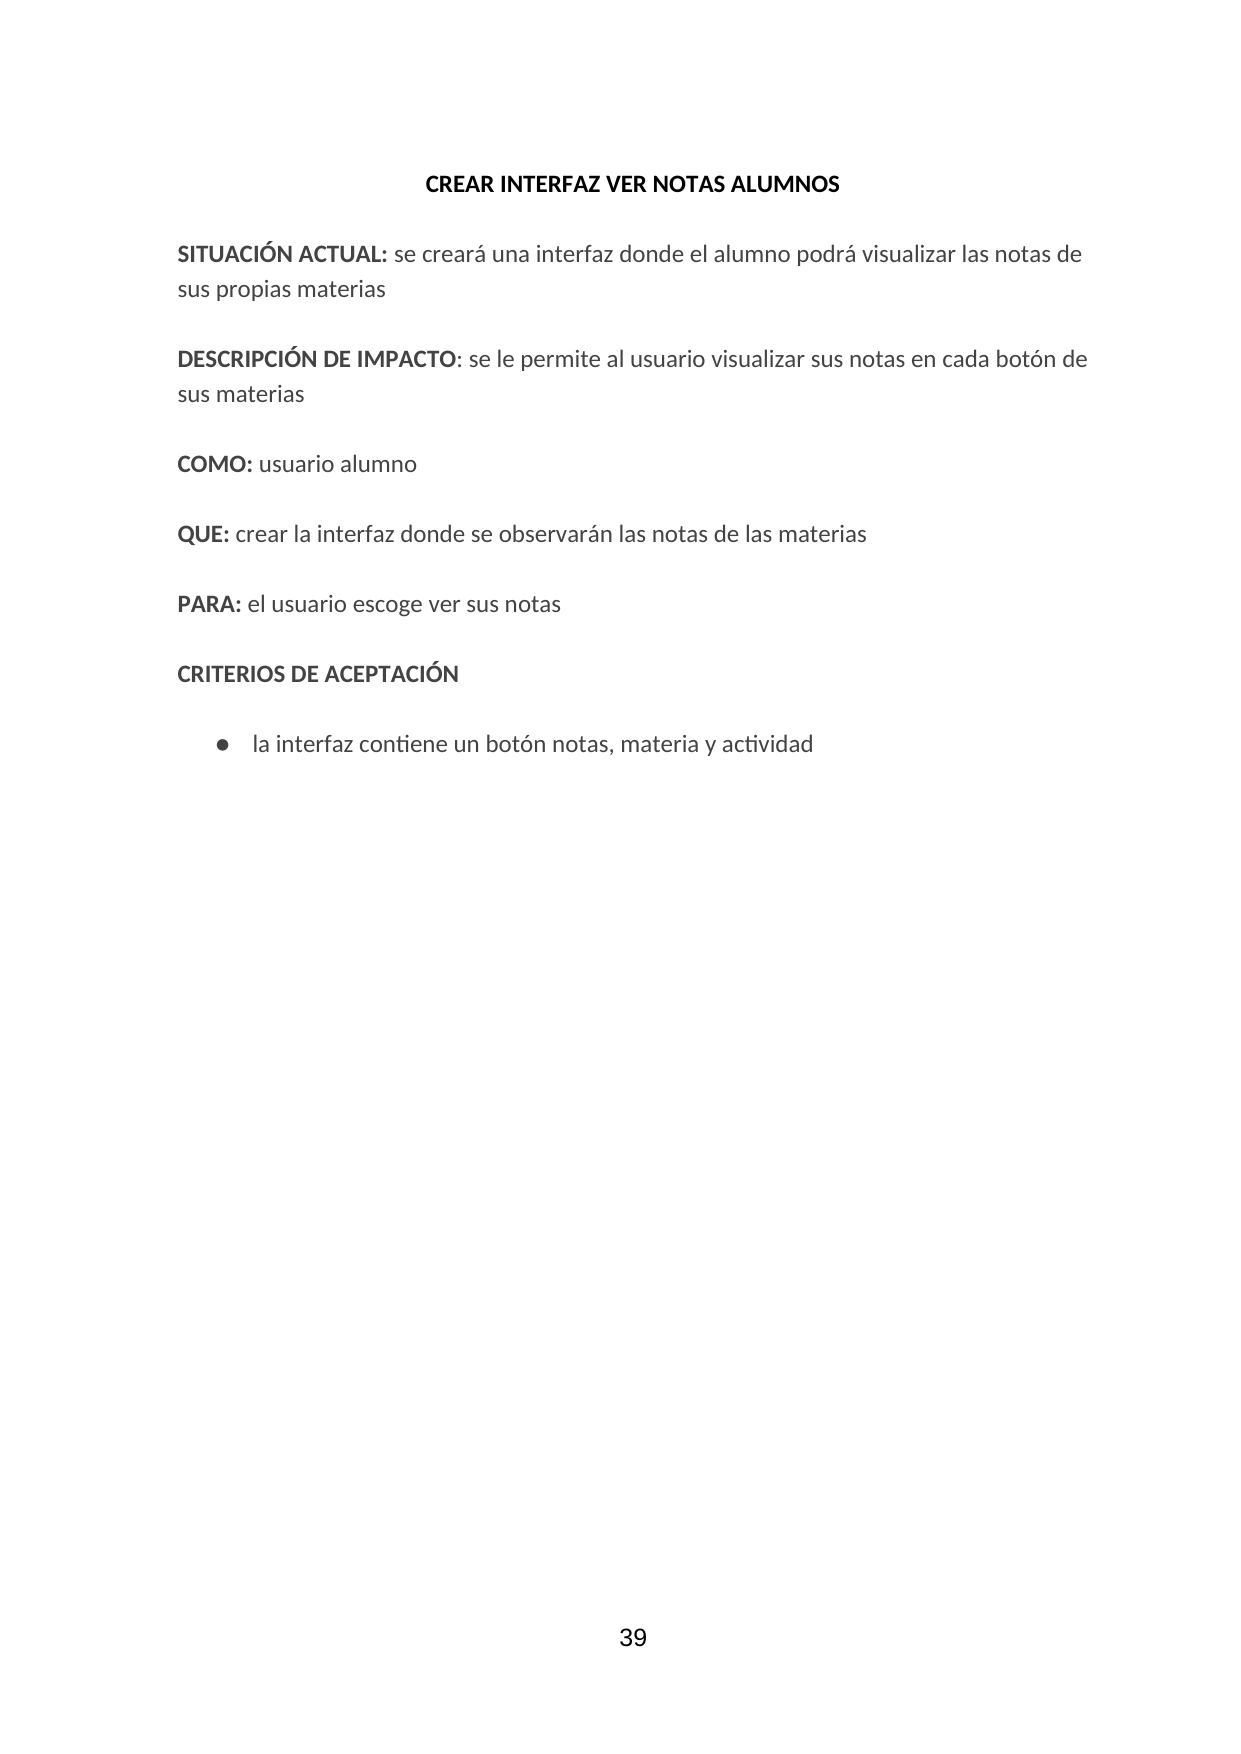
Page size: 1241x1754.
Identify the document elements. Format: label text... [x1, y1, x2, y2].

list la interfaz contiene un botón notas, materia y actividad [215, 728, 1089, 759]
text DESCRIPCIÓN DE IMPACTO: se le permite al usuario visualizar sus notas en cada botón de sus materias [177, 343, 1089, 409]
text SITUACIÓN ACTUAL: se creará una interfaz donde el alumno podrá visualizar las notas de sus propias materias [177, 238, 1089, 304]
text COMO: usuario alumno [177, 448, 1089, 479]
text CRITERIOS DE ACEPTACIÓN [177, 658, 1089, 689]
subtitle CREAR INTERFAZ VER NOTAS ALUMNOS [177, 168, 1089, 199]
text QUE: crear la interfaz donde se observarán las notas de las materias [177, 518, 1089, 549]
text PARA: el usuario escoge ver sus notas [177, 588, 1089, 619]
